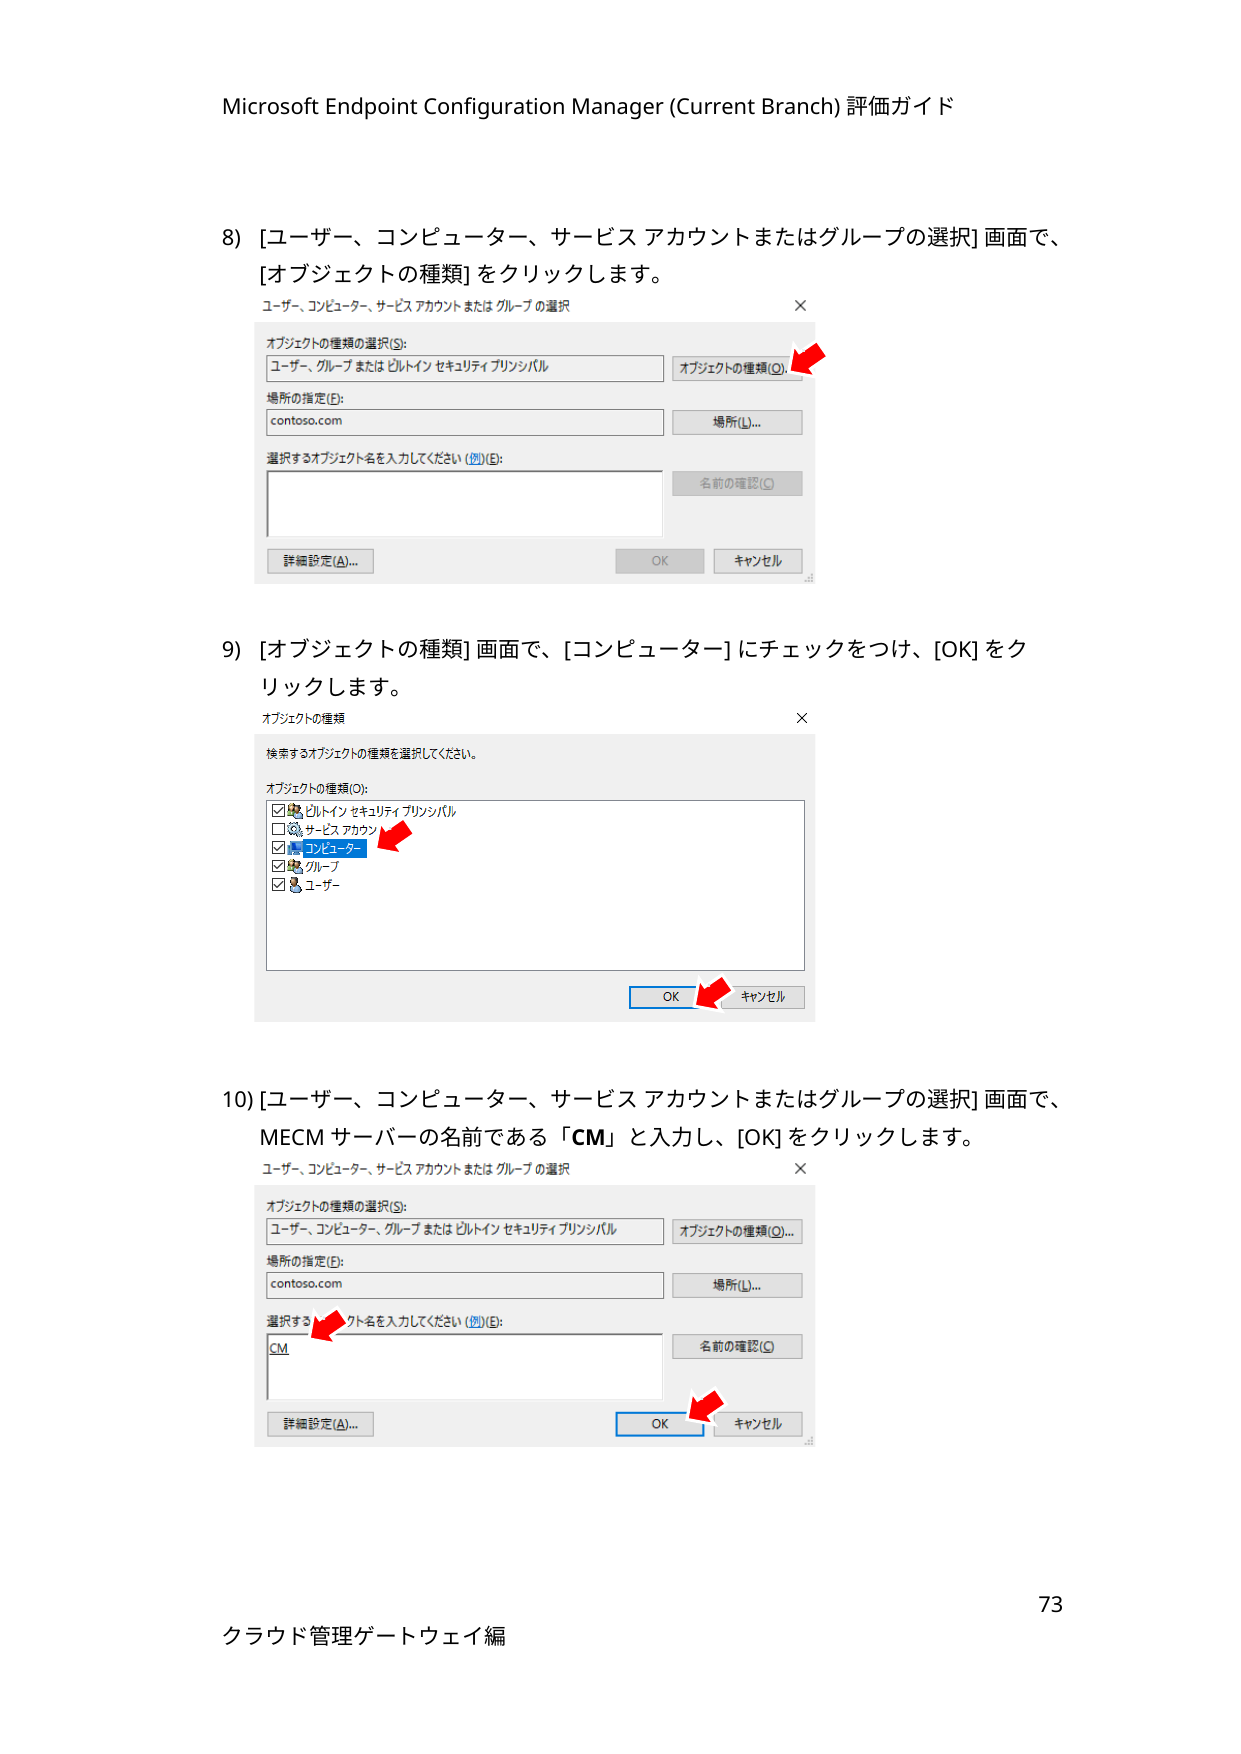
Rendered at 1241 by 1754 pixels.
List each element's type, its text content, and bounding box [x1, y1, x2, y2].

picture [254, 1154, 816, 1447]
list [ユーザー、コンピューター、サービス アカウントまたはグループの選択] 画面で、MECM サーバーの名前である「CM」と入力し、[OK] をクリックします。 [222, 1079, 1063, 1154]
list [ユーザー、コンピューター、サービス アカウントまたはグループの選択] 画面で、[オブジェクトの種類] をクリックします。 [222, 217, 1063, 292]
picture [254, 704, 816, 1022]
picture [254, 291, 816, 584]
list [オブジェクトの種類] 画面で、[コンピューター] にチェックをつけ、[OK] をクリックします。 [222, 629, 1063, 704]
